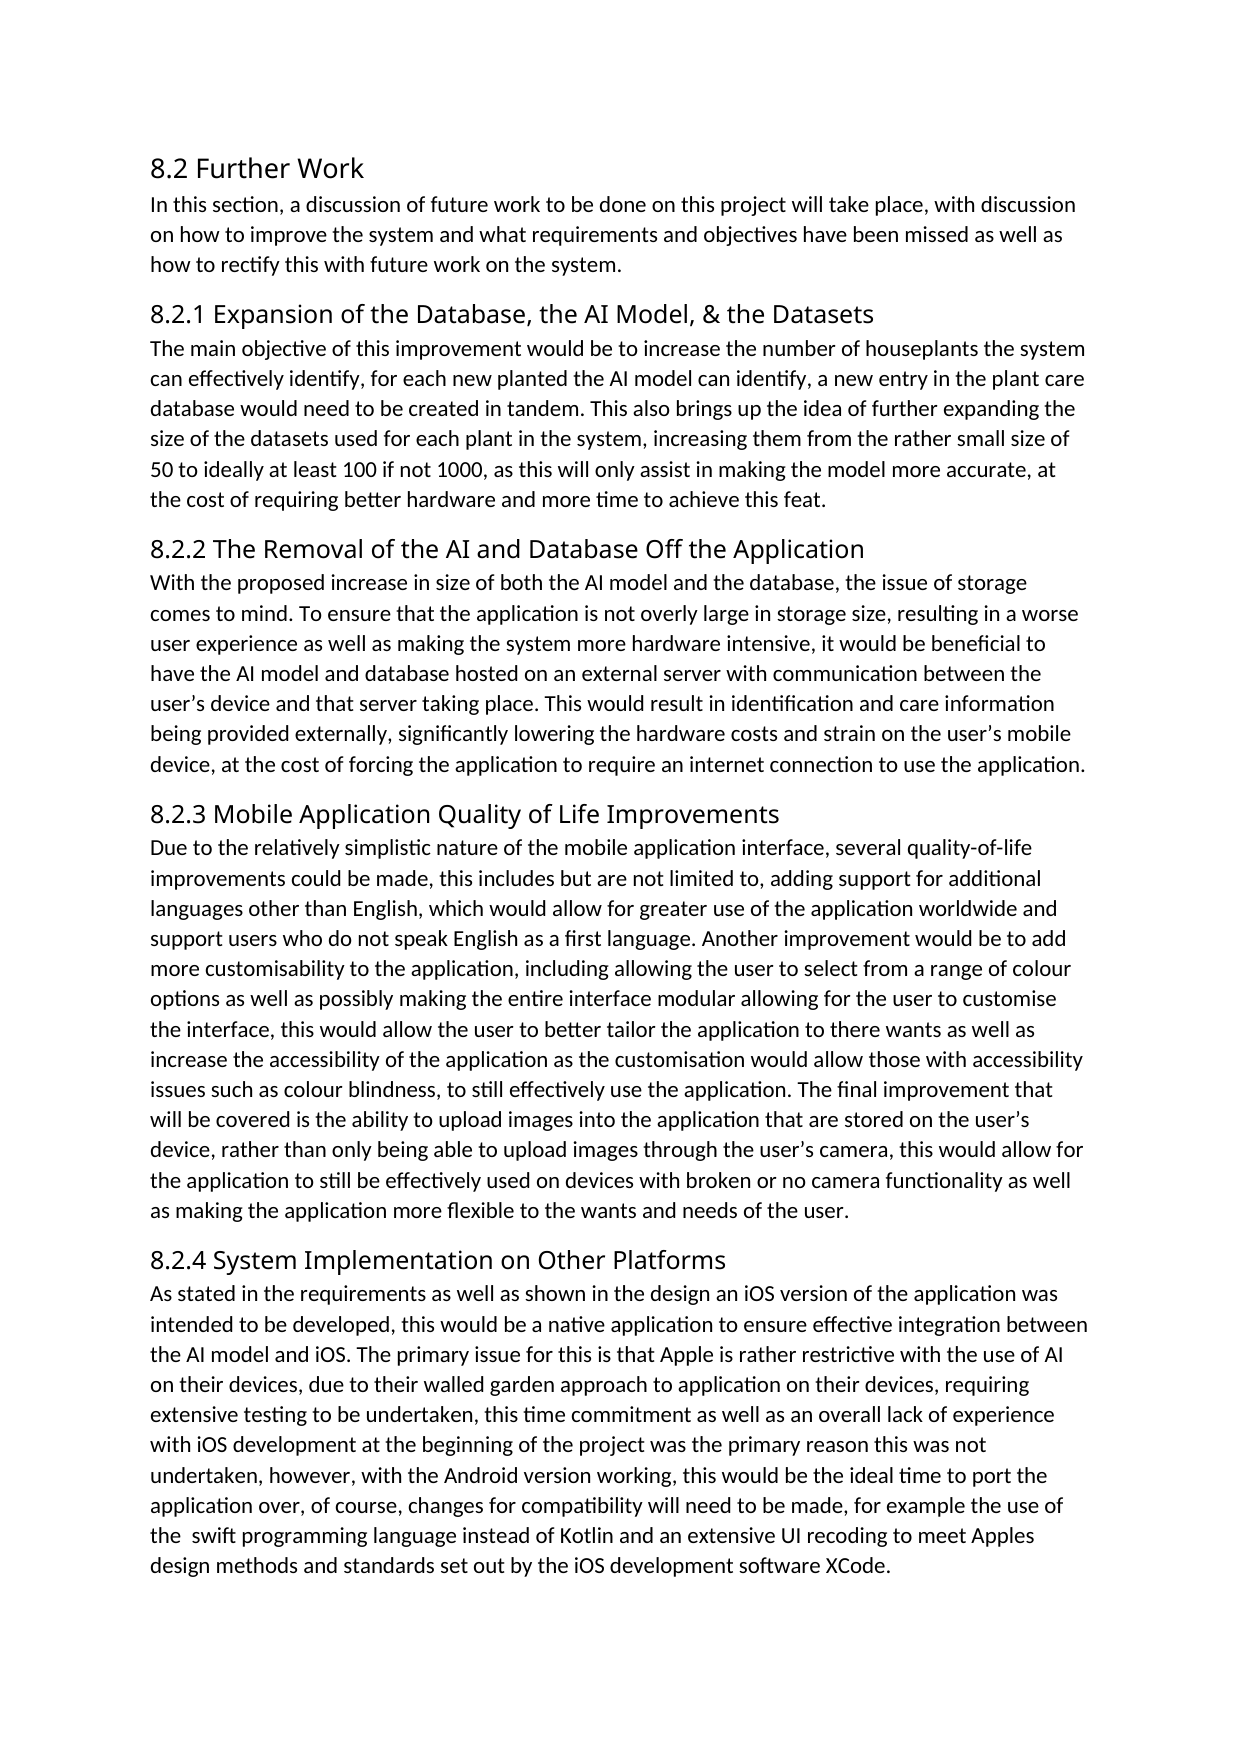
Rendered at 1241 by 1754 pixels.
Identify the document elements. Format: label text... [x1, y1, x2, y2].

text As stated in the requirements as well as shown in the design an iOS version of the application was intended to be developed, this would be a native application to ensure effective integration between the AI model and iOS. The primary issue for this is that Apple is rather restrictive with the use of AI on their devices, due to their walled garden approach to application on their devices, requiring extensive testing to be undertaken, this time commitment as well as an overall lack of experience with iOS development at the beginning of the project was the primary reason this was not undertaken, however, with the Android version working, this would be the ideal time to port the application over, of course, changes for compatibility will need to be made, for example the use of the swift programming language instead of Kotlin and an extensive UI recoding to meet Apples design methods and standards set out by the iOS development software XCode. [150, 1279, 1090, 1579]
text With the proposed increase in size of both the AI model and the database, the issue of storage comes to mind. To ensure that the application is not overly large in storage size, resulting in a worse user experience as well as making the system more hardware intensive, it would be beneficial to have the AI model and database hosted on an external server with communication between the user’s device and that server taking place. This would result in identification and care information being provided externally, significantly lowering the hardware costs and strain on the user’s mobile device, at the cost of forcing the application to require an internet connection to use the application. [150, 568, 1090, 778]
text The main objective of this improvement would be to increase the number of houseplants the system can effectively identify, for each new planted the AI model can identify, a new entry in the plant care database would need to be created in tandem. This also brings up the idea of further expanding the size of the datasets used for each plant in the system, increasing them from the rather small size of 50 to ideally at least 100 if not 1000, as this will only assist in making the model more accurate, at the cost of requiring better hardware and more time to achieve this feat. [150, 334, 1090, 513]
subtitle 8.2.4 System Implementation on Other Platforms [150, 1243, 1090, 1277]
subtitle 8.2.3 Mobile Application Quality of Life Improvements [150, 797, 1090, 831]
subtitle 8.2 Further Work [150, 150, 1090, 187]
subtitle 8.2.1 Expansion of the Database, the AI Model, & the Datasets [150, 297, 1090, 331]
subtitle 8.2.2 The Removal of the AI and Database Off the Application [150, 532, 1090, 566]
text In this section, a discussion of future work to be done on this project will take place, with discussion on how to improve the system and what requirements and objectives have been missed as well as how to rectify this with future work on the system. [150, 190, 1090, 278]
text Due to the relatively simplistic nature of the mobile application interface, several quality-of-life improvements could be made, this includes but are not limited to, adding support for additional languages other than English, which would allow for greater use of the application worldwide and support users who do not speak English as a first language. Another improvement would be to add more customisability to the application, including allowing the user to select from a range of colour options as well as possibly making the entire interface modular allowing for the user to customise the interface, this would allow the user to better tailor the application to there wants as well as increase the accessibility of the application as the customisation would allow those with accessibility issues such as colour blindness, to still effectively use the application. The final improvement that will be covered is the ability to upload images into the application that are stored on the user’s device, rather than only being able to upload images through the user’s camera, this would allow for the application to still be effectively used on devices with broken or no camera functionality as well as making the application more flexible to the wants and needs of the user. [150, 833, 1090, 1224]
